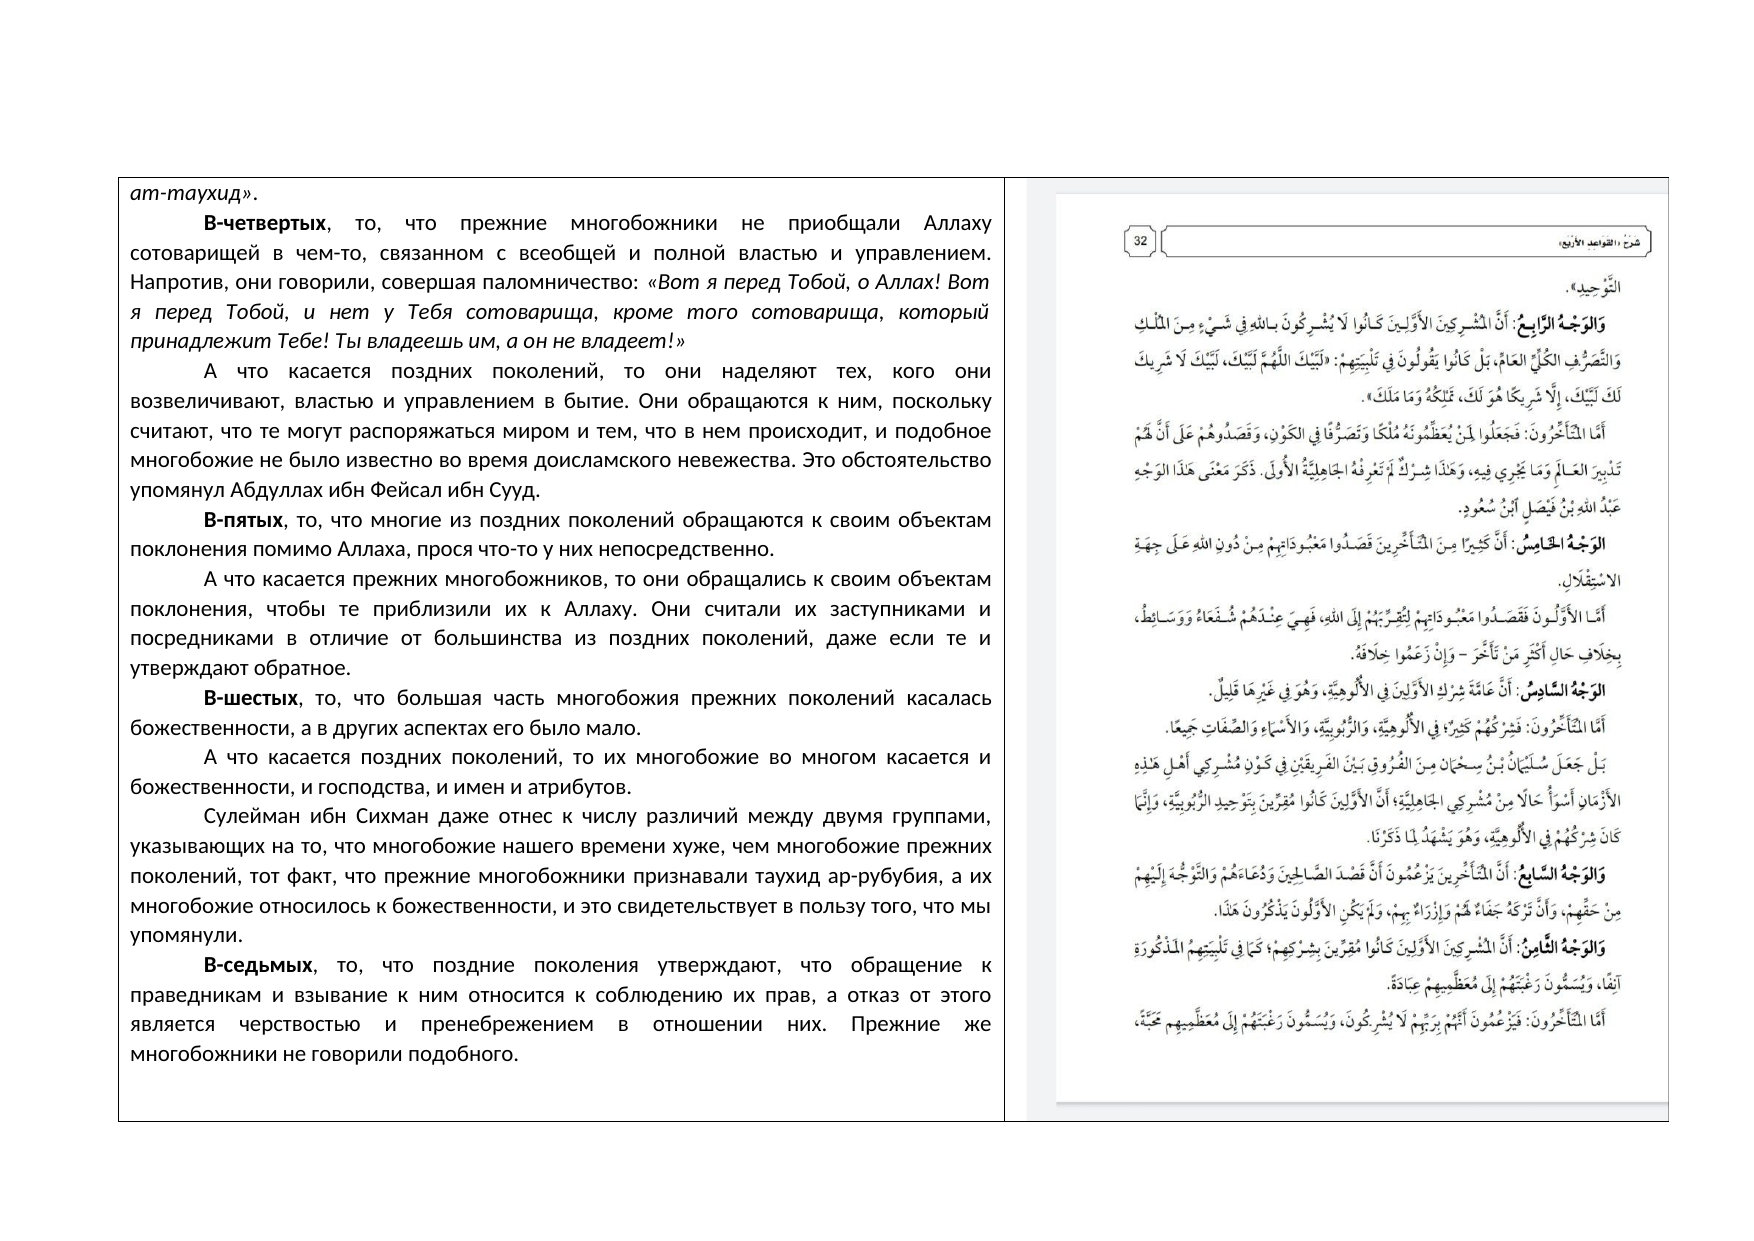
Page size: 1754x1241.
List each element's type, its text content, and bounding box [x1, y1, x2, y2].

picture [1026, 178, 1669, 1121]
table_cell ат-таухид». В-четвертых, то, что прежние многобожники не приобщали Аллаху сотоварищей в чем-то, связанном с всеобщей и полной властью и управлением. Напротив, они говорили, совершая паломничество: «Вот я перед Тобой, о Аллах! Вот я перед Тобой, и нет у Тебя сотоварища, кроме того сотоварища, который принадлежит Тебе! Ты владеешь им, а он не владеет!» А что касается поздних поколений, то они наделяют тех, кого они возвеличивают, властью и управлением в бытие. Они обращаются к ним, поскольку считают, что те могут распоряжаться миром и тем, что в нем происходит, и подобное многобожие не было известно во время доисламского невежества. Это обстоятельство упомянул Абдуллах ибн Фейсал ибн Сууд. В-пятых, то, что многие из поздних поколений обращаются к своим объектам поклонения помимо Аллаха, прося что-то у них непосредственно. А что касается прежних многобожников, то они обращались к своим объектам поклонения, чтобы те приблизили их к Аллаху. Они считали их заступниками и посредниками в отличие от большинства из поздних поколений, даже если те и утверждают обратное. В-шестых, то, что большая часть многобожия прежних поколений касалась божественности, а в других аспектах его было мало. А что касается поздних поколений, то их многобожие во многом касается и божественности, и господства, и имен и атрибутов. Сулейман ибн Сихман даже отнес к числу различий между двумя группами, указывающих на то, что многобожие нашего времени хуже, чем многобожие прежних поколений, тот факт, что прежние многобожники признавали таухид ар-рубубия, а их многобожие относилось к божественности, и это свидетельствует в пользу того, что мы упомянули. В-седьмых, то, что поздние поколения утверждают, что обращение к праведникам и взывание к ним относится к соблюдению их прав, а отказ от этого является черствостью и пренебрежением в отношении них. Прежние же многобожники не говорили подобного. [119, 178, 1004, 1121]
table_cell [1005, 178, 1026, 1121]
